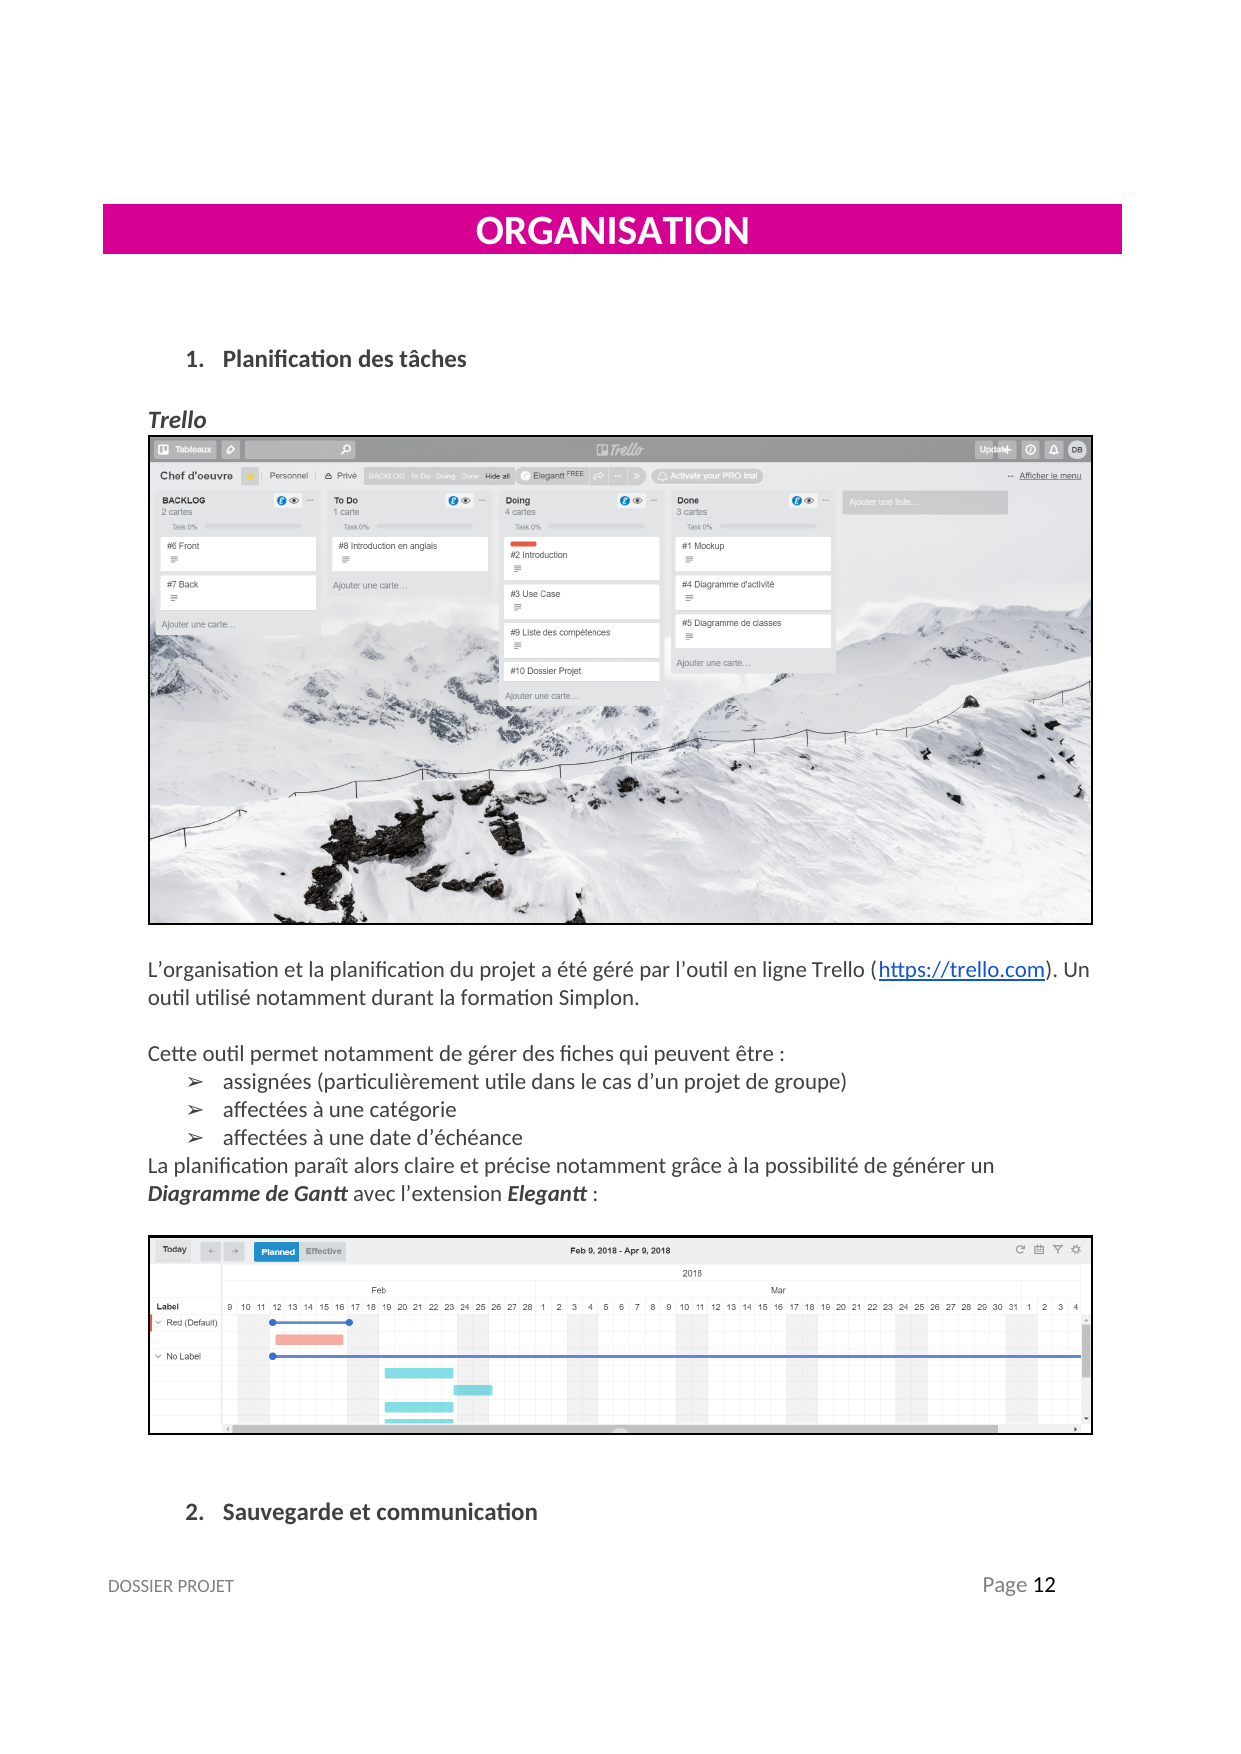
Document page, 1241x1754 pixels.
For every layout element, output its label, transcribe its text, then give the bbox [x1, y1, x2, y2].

list Sauvegarde et communication [185, 1496, 1093, 1527]
picture [150, 437, 1091, 923]
text Cette outil permet notamment de gérer des fiches qui peuvent être : [148, 1039, 1093, 1067]
list affectées à une catégorie [185, 1095, 1093, 1123]
table_header ORGANISATION [103, 204, 1122, 254]
text L’organisation et la planification du projet a été géré par l’outil en ligne Trello (https://trello.com). Un outil utilisé notamment durant la formation Simplon. [148, 955, 1093, 1011]
list affectées à une date d’échéance [185, 1123, 1093, 1151]
list Planification des tâches [185, 343, 1093, 374]
picture [150, 1238, 1091, 1433]
list assignées (particulièrement utile dans le cas d’un projet de groupe) [185, 1067, 1093, 1095]
text La planification paraît alors claire et précise notamment grâce à la possibilité de générer un Diagramme de Gantt avec l’extension Elegantt : [148, 1151, 1093, 1207]
text Trello [148, 404, 1093, 435]
